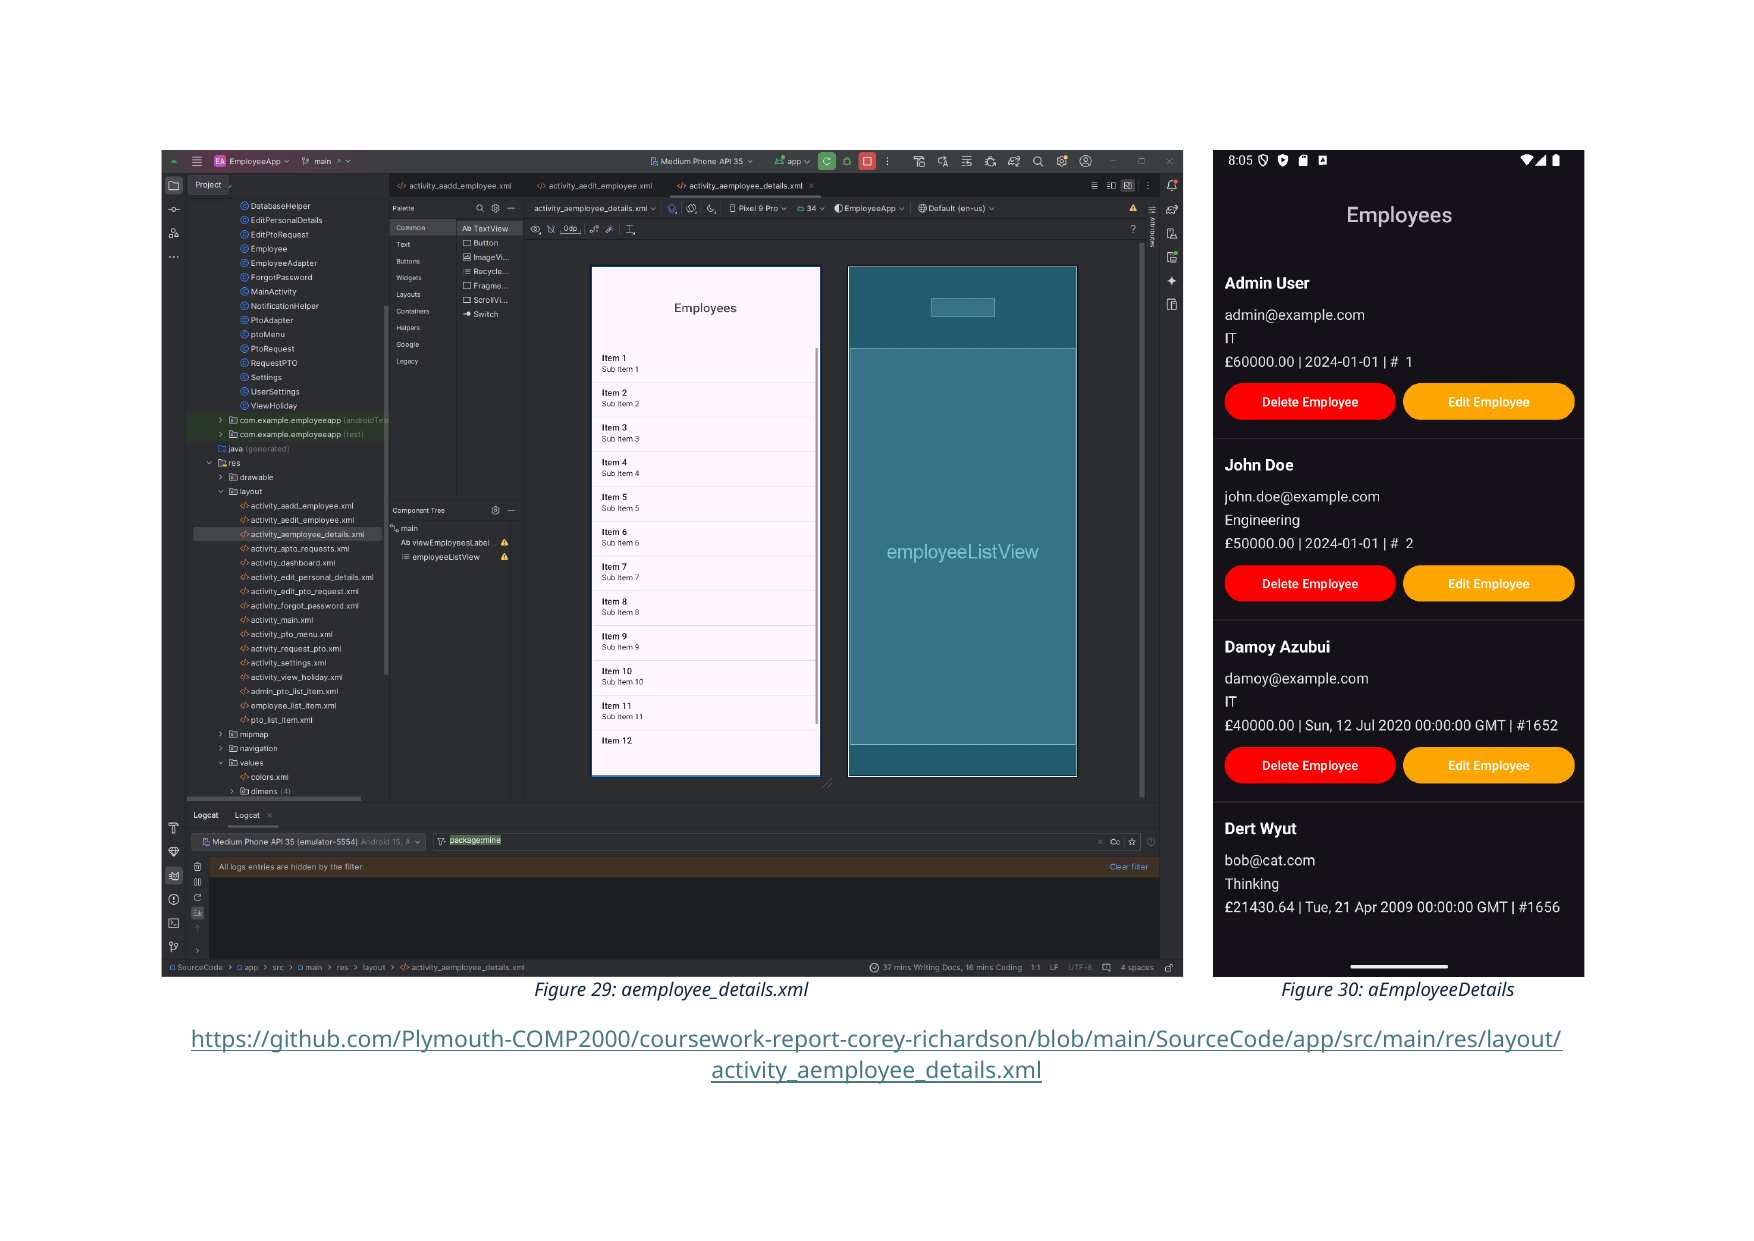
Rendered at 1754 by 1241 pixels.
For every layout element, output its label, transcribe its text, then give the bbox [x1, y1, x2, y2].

picture [1213, 150, 1585, 977]
table_cell https://github.com/Plymouth-COMP2000/coursework-report-corey-richardson/blob/main/SourceCode/app/src/main/res/layout/activity_aemployee_details.xml [150, 1023, 1603, 1086]
picture [161, 150, 1184, 977]
